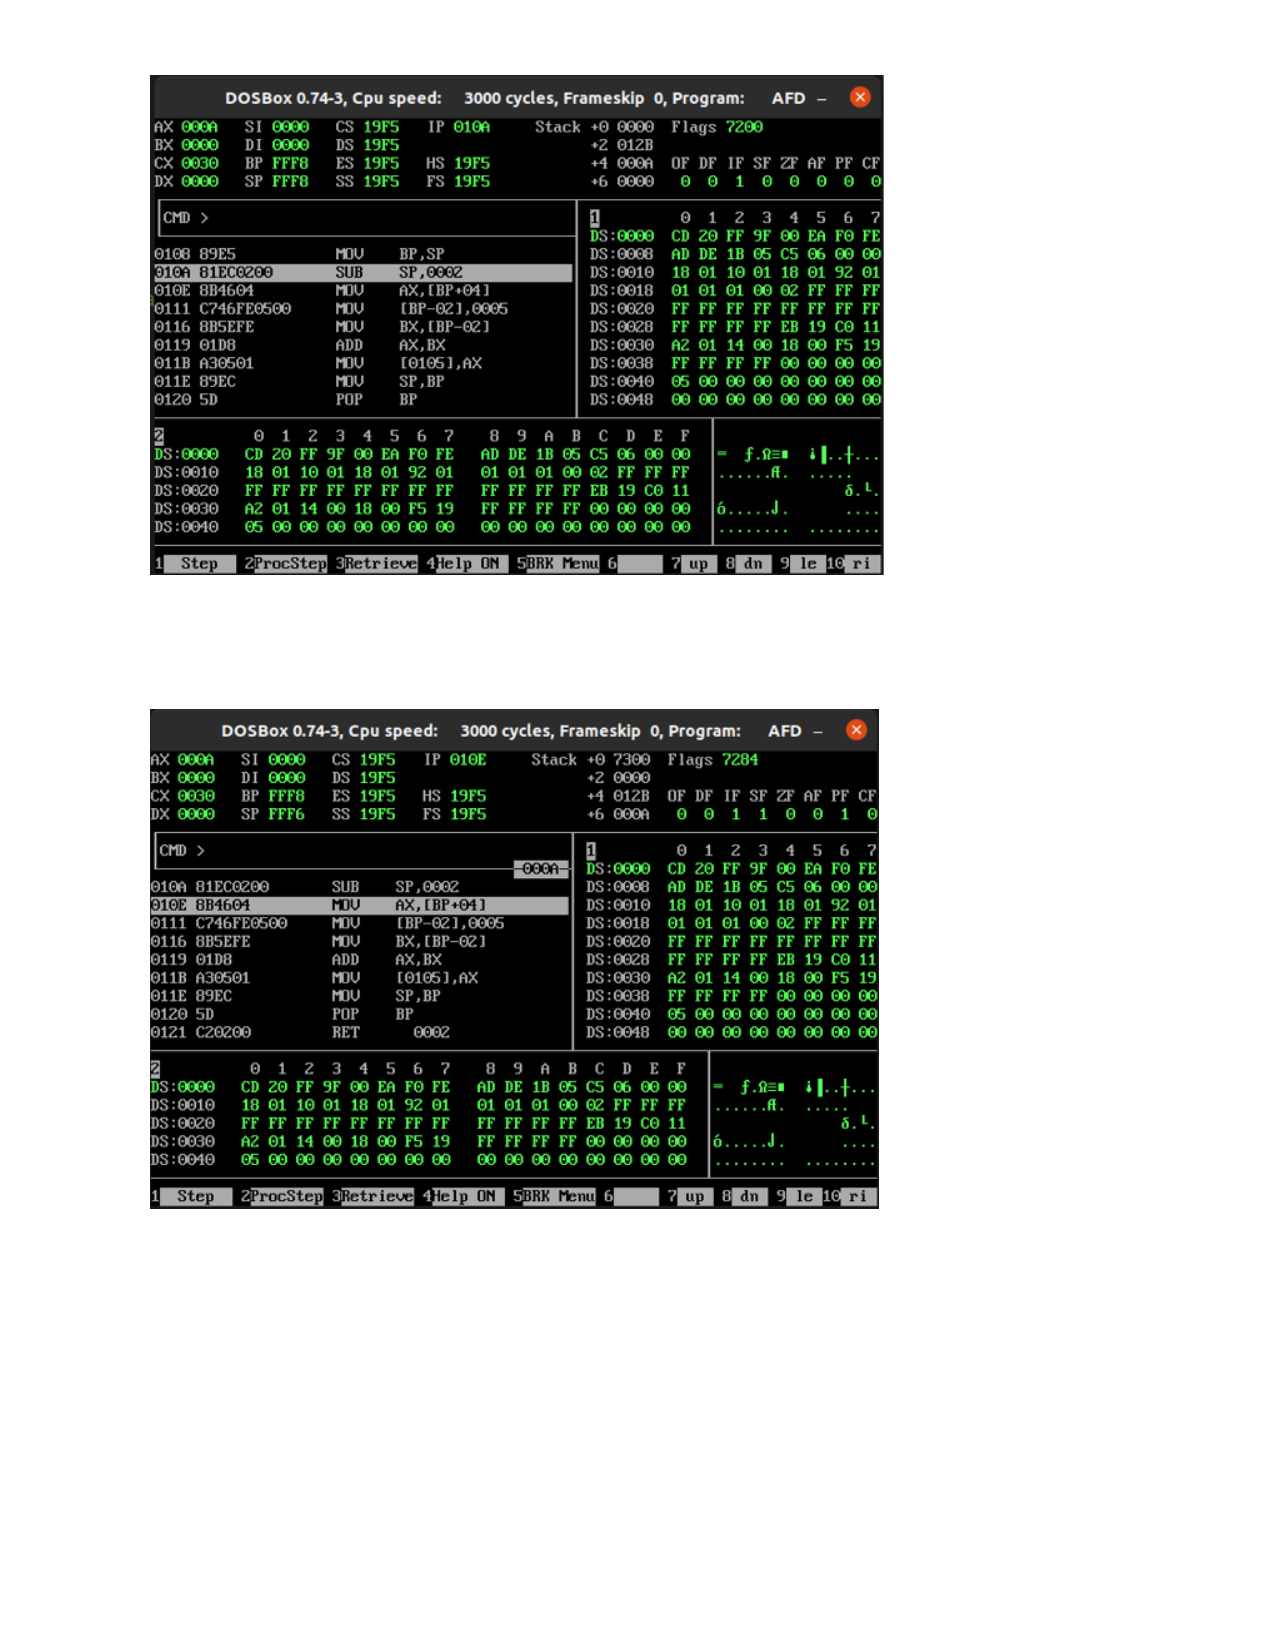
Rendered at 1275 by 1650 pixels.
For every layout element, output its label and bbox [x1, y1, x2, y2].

picture [150, 709, 879, 1209]
picture [150, 75, 884, 575]
